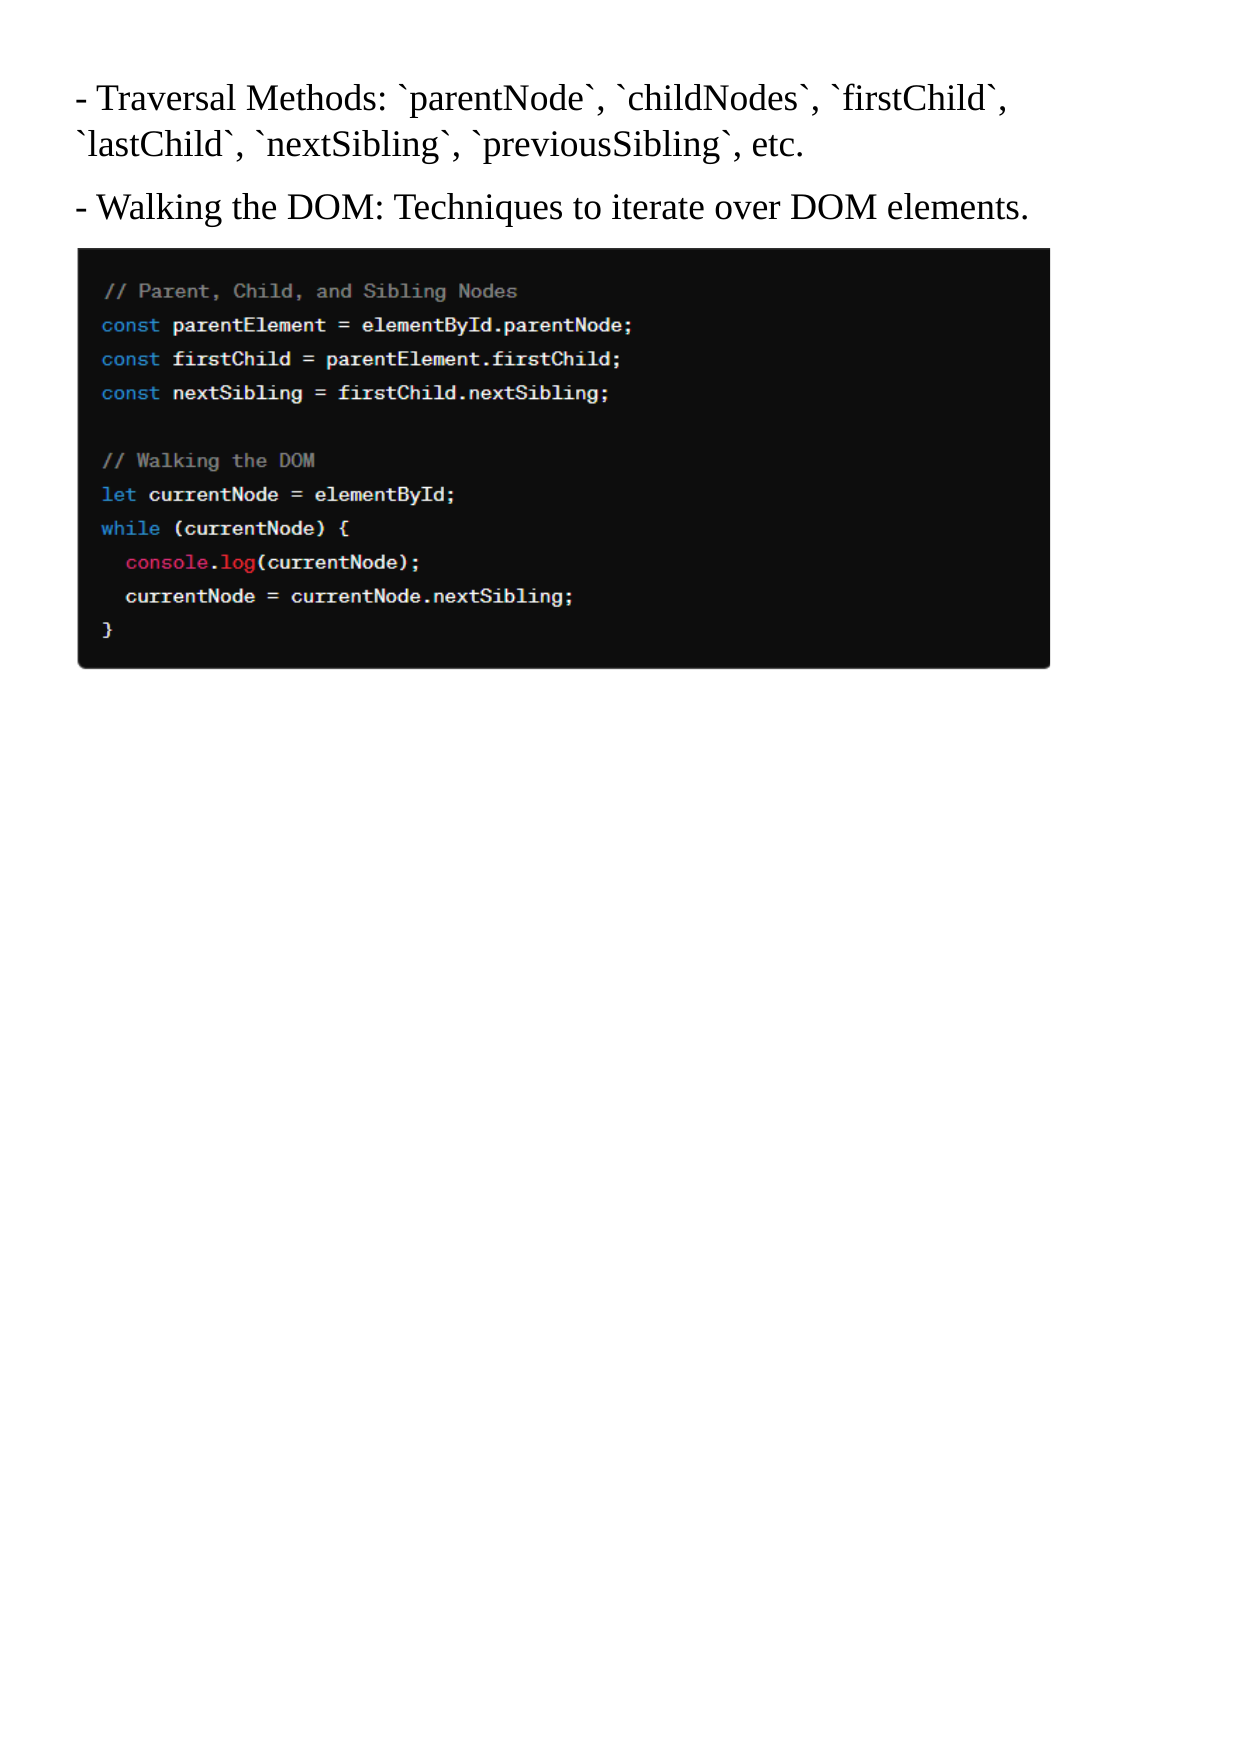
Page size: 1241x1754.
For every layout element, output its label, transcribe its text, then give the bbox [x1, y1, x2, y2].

picture [75, 248, 1050, 672]
text - Walking the DOM: Techniques to iterate over DOM elements. [75, 185, 1165, 228]
text - Traversal Methods: `parentNode`, `childNodes`, `firstChild`, `lastChild`, `nextSibling`, `previousSibling`, etc. [75, 75, 1165, 165]
